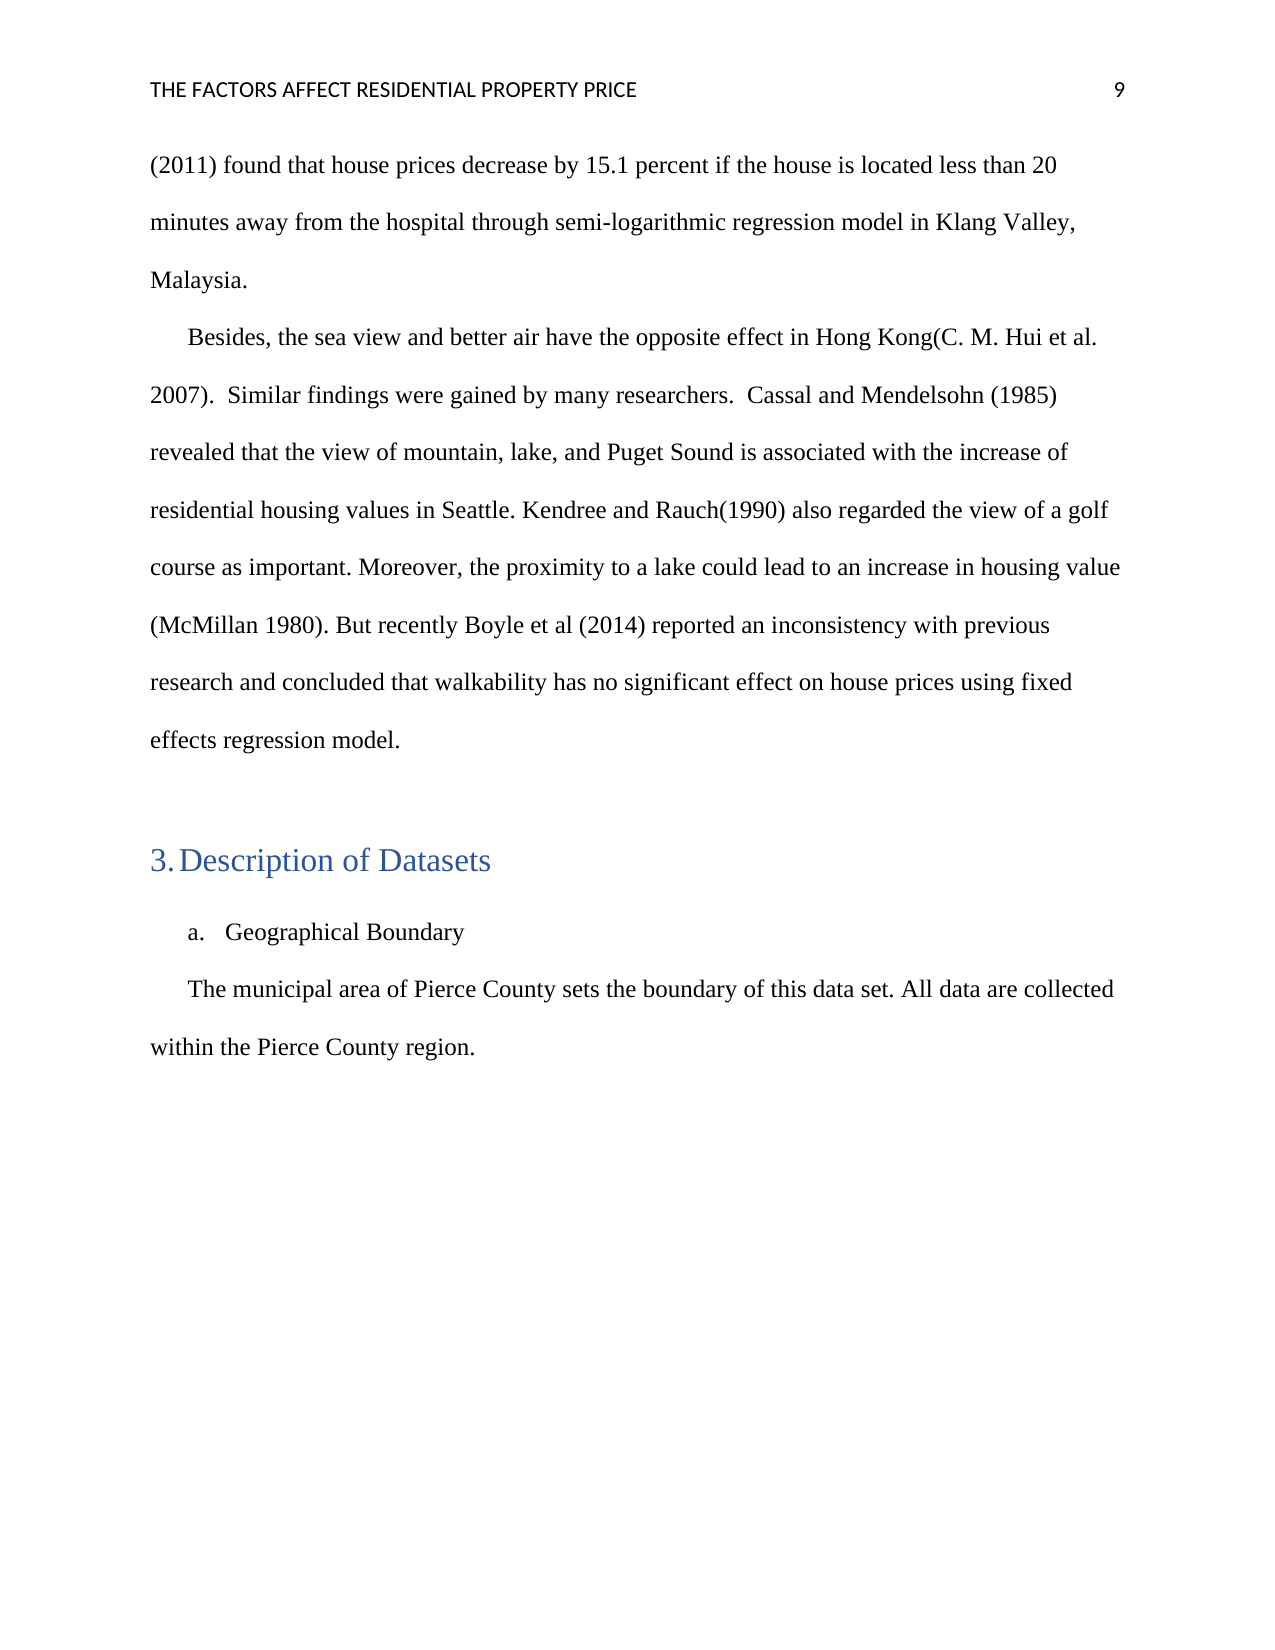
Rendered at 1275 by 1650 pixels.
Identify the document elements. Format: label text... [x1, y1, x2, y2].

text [150, 150, 1125, 294]
subtitle Description of Datasets [150, 840, 1125, 878]
text Besides, the sea view and better air have the opposite effect in Hong Kong(C. M. Hui et al. 2007). Similar findings were gained by many researchers. Cassal and Mendelsohn (1985) revealed that the view of mountain, lake, and Puget Sound is associated with the increase of residential housing values in Seattle. Kendree and Rauch(1990) also regarded the view of a golf course as important. Moreover, the proximity to a lake could lead to an increase in housing value (McMillan 1980). But recently Boyle et al (2014) reported an inconsistency with previous research and concluded that walkability has no significant effect on house prices using fixed effects regression model. [150, 322, 1125, 754]
subtitle Geographical Boundary [187, 917, 1125, 945]
text The municipal area of Pierce County sets the boundary of this data set. All data are collected within the Pierce County region. [150, 974, 1125, 1060]
